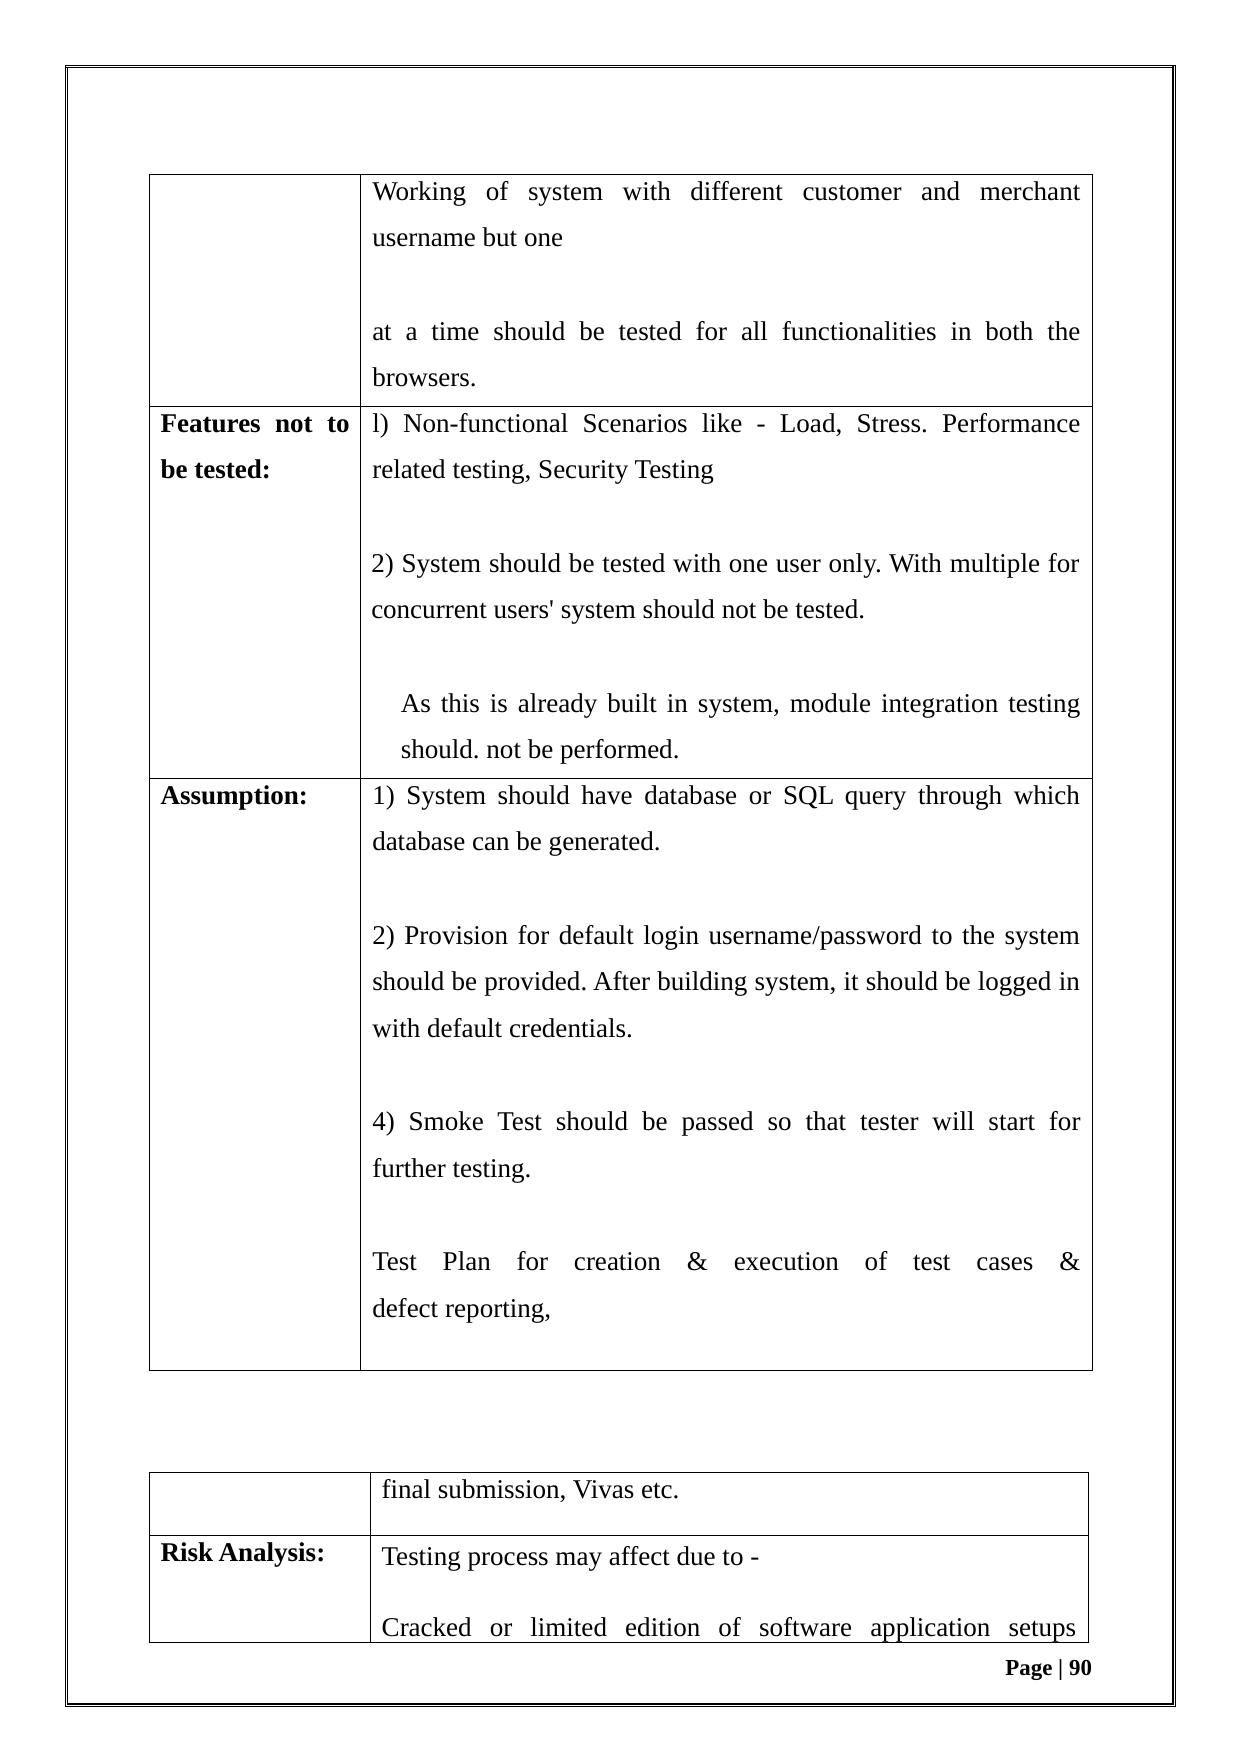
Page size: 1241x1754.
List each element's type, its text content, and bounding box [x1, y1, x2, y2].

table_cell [150, 175, 360, 406]
table_cell Assumption: [150, 779, 360, 1370]
table_header final submission, Vivas etc. [371, 1473, 1088, 1535]
table_cell 1) System should have database or SQL query through which database can be generated. 2) Provision for default login username/password to the system should be provided. After building system, it should be logged in with default credentials. 4) Smoke Test should be passed so that tester will start for further testing. Test Plan for creation & execution of test cases & defect reporting, [361, 779, 1092, 1370]
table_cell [361, 175, 1092, 406]
table_cell Features not to be tested: [150, 407, 360, 778]
table_header [150, 1473, 370, 1535]
table_cell Risk Analysis: [150, 1536, 370, 1642]
table_cell l) Non-functional Scenarios like - Load, Stress. Performance related testing, Security Testing 2) System should be tested with one user only. With multiple for concurrent users' system should not be tested. As this is already built in system, module integration testing should. not be performed. [361, 407, 1092, 778]
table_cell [371, 1536, 1088, 1642]
